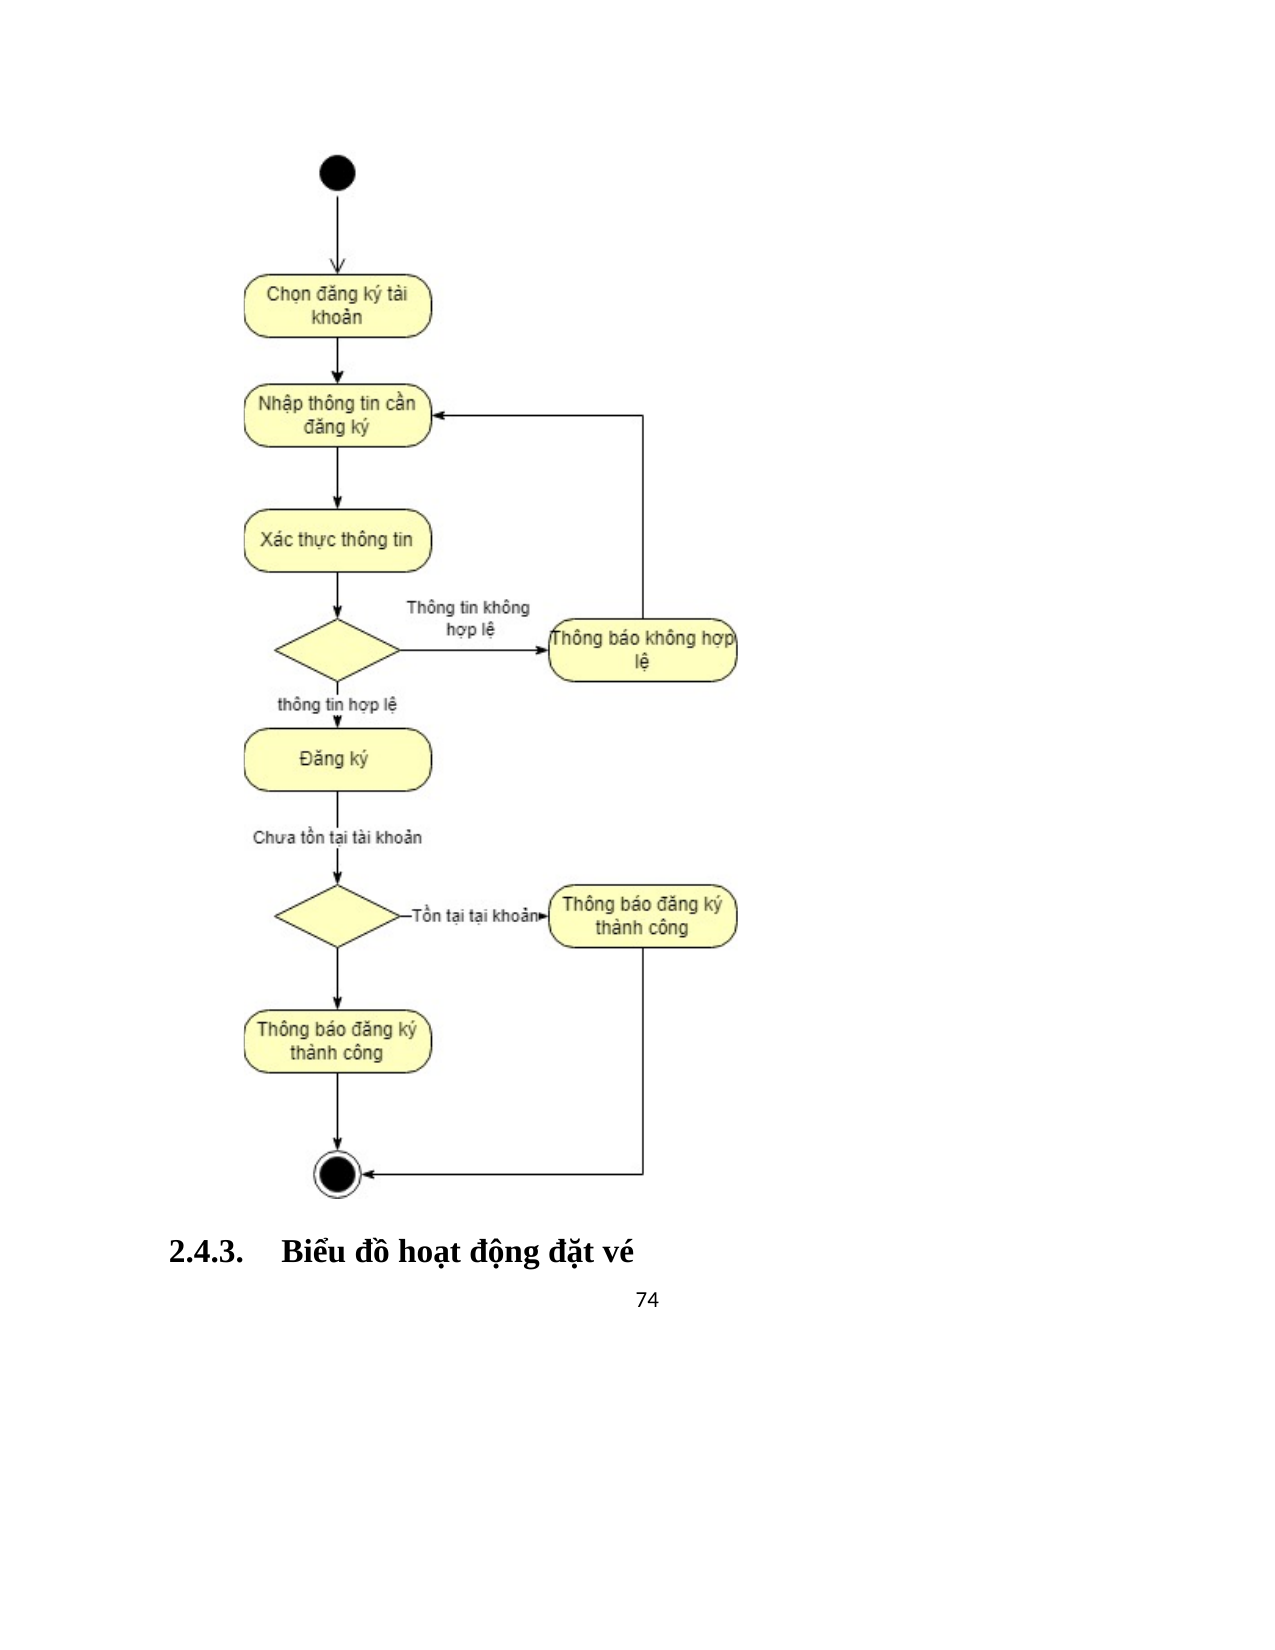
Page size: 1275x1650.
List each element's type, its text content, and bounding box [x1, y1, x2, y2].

list Biểu đồ hoạt động đặt vé [169, 1231, 1079, 1270]
picture [243, 150, 738, 1199]
